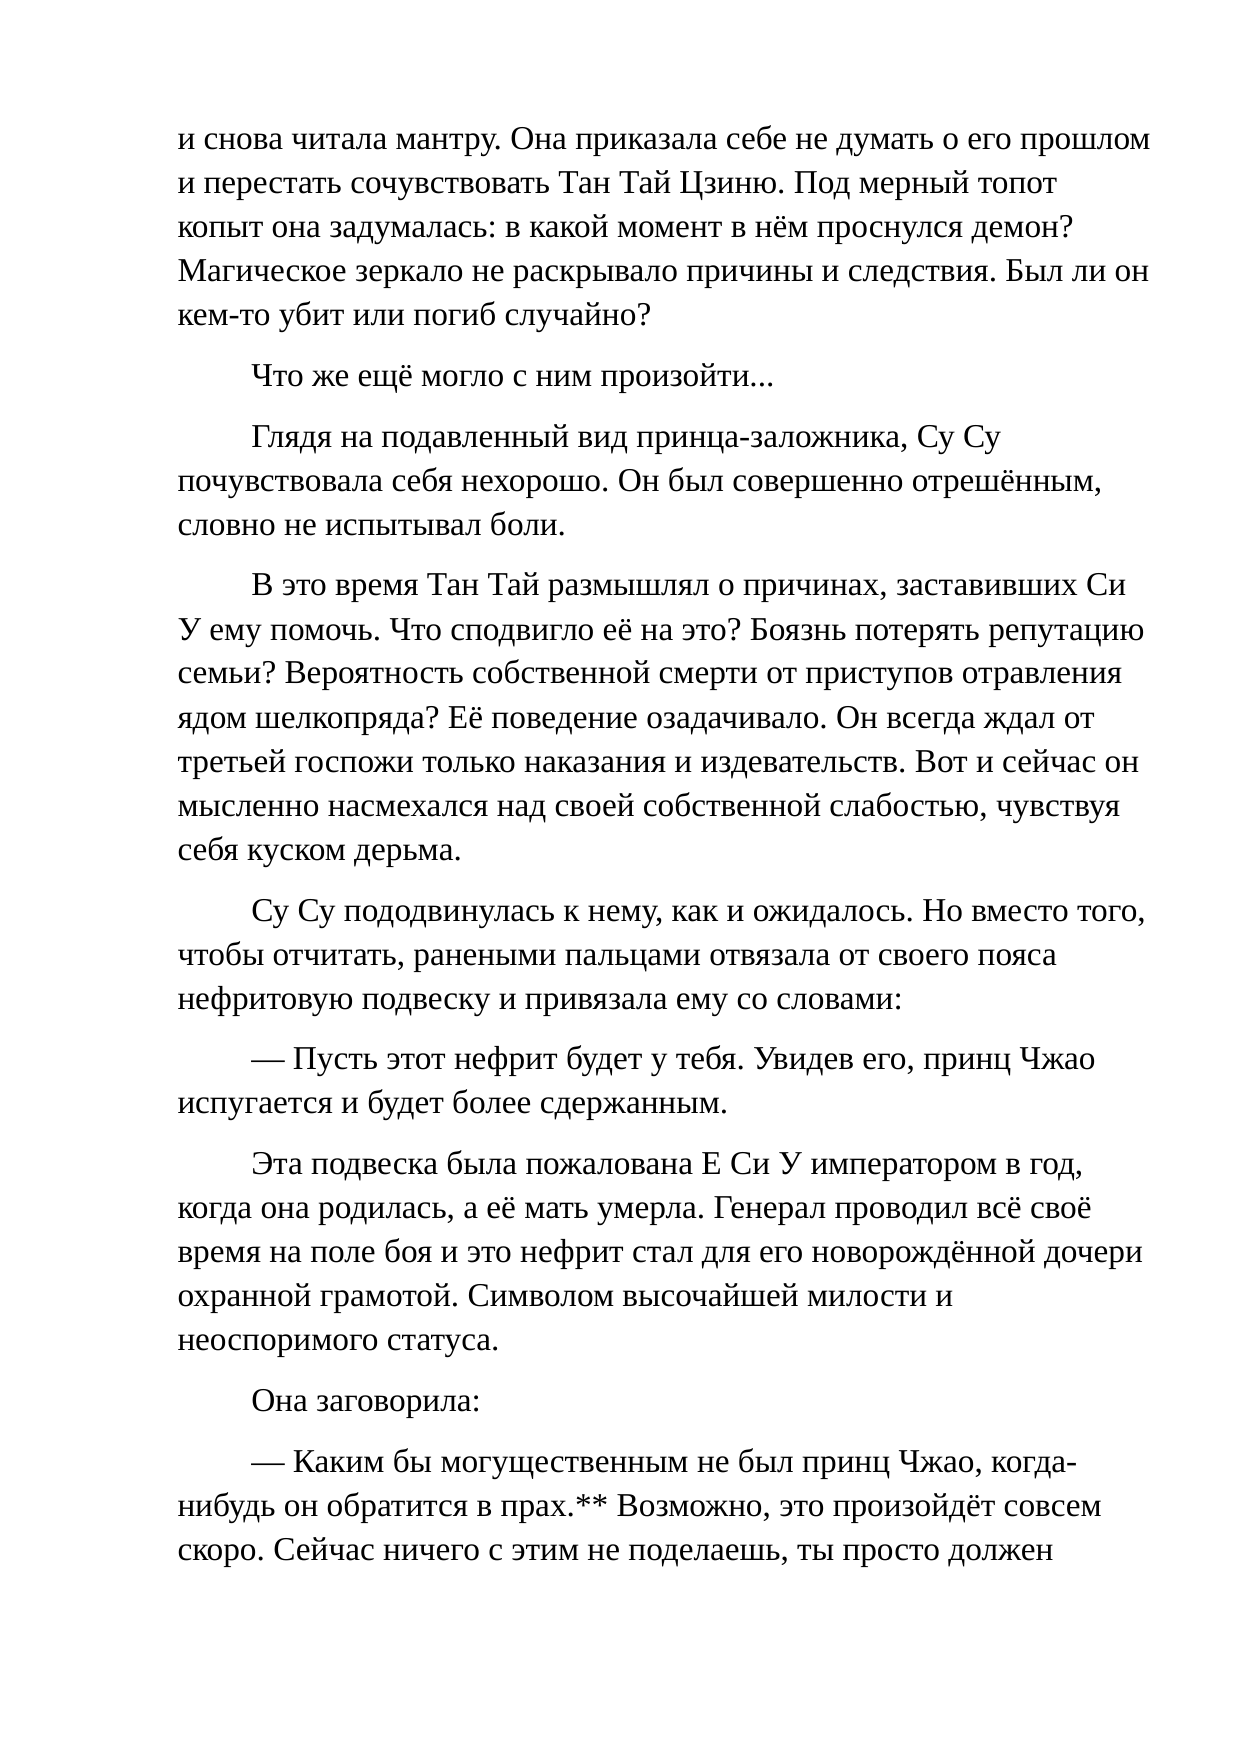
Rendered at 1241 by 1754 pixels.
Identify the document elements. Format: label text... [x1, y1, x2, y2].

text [177, 118, 1152, 333]
text В это время Тан Тай размышлял о причинах, заставивших Си У ему помочь. Что сподвигло её на это? Боязнь потерять репутацию семьи? Вероятность собственной смерти от приступов отравления ядом шелкопряда? Её поведение озадачивало. Он всегда ждал от третьей госпожи только наказания и издевательств. Вот и сейчас он мысленно насмехался над своей собственной слабостью, чувствуя себя куском дерьма. [177, 565, 1152, 867]
text Что же ещё могло с ним произойти... [177, 355, 1152, 393]
text Глядя на подавленный вид принца-заложника, Су Су почувствовала себя нехорошо. Он был совершенно отрешённым, словно не испытывал боли. [177, 416, 1152, 542]
text — Пусть этот нефрит будет у тебя. Увидев его, принц Чжао испугается и будет более сдержанным. [177, 1039, 1152, 1121]
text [177, 1441, 1152, 1568]
text Эта подвеска была пожалована Е Си У императором в год, когда она родилась, а её мать умерла. Генерал проводил всё своё время на поле боя и это нефрит стал для его новорождённой дочери охранной грамотой. Символом высочайшей милости и неоспоримого статуса. [177, 1143, 1152, 1358]
text Она заговорила: [177, 1380, 1152, 1419]
text Су Су пододвинулась к нему, как и ожидалось. Но вместо того, чтобы отчитать, ранеными пальцами отвязала от своего пояса нефритовую подвеску и привязала ему со словами: [177, 890, 1152, 1016]
